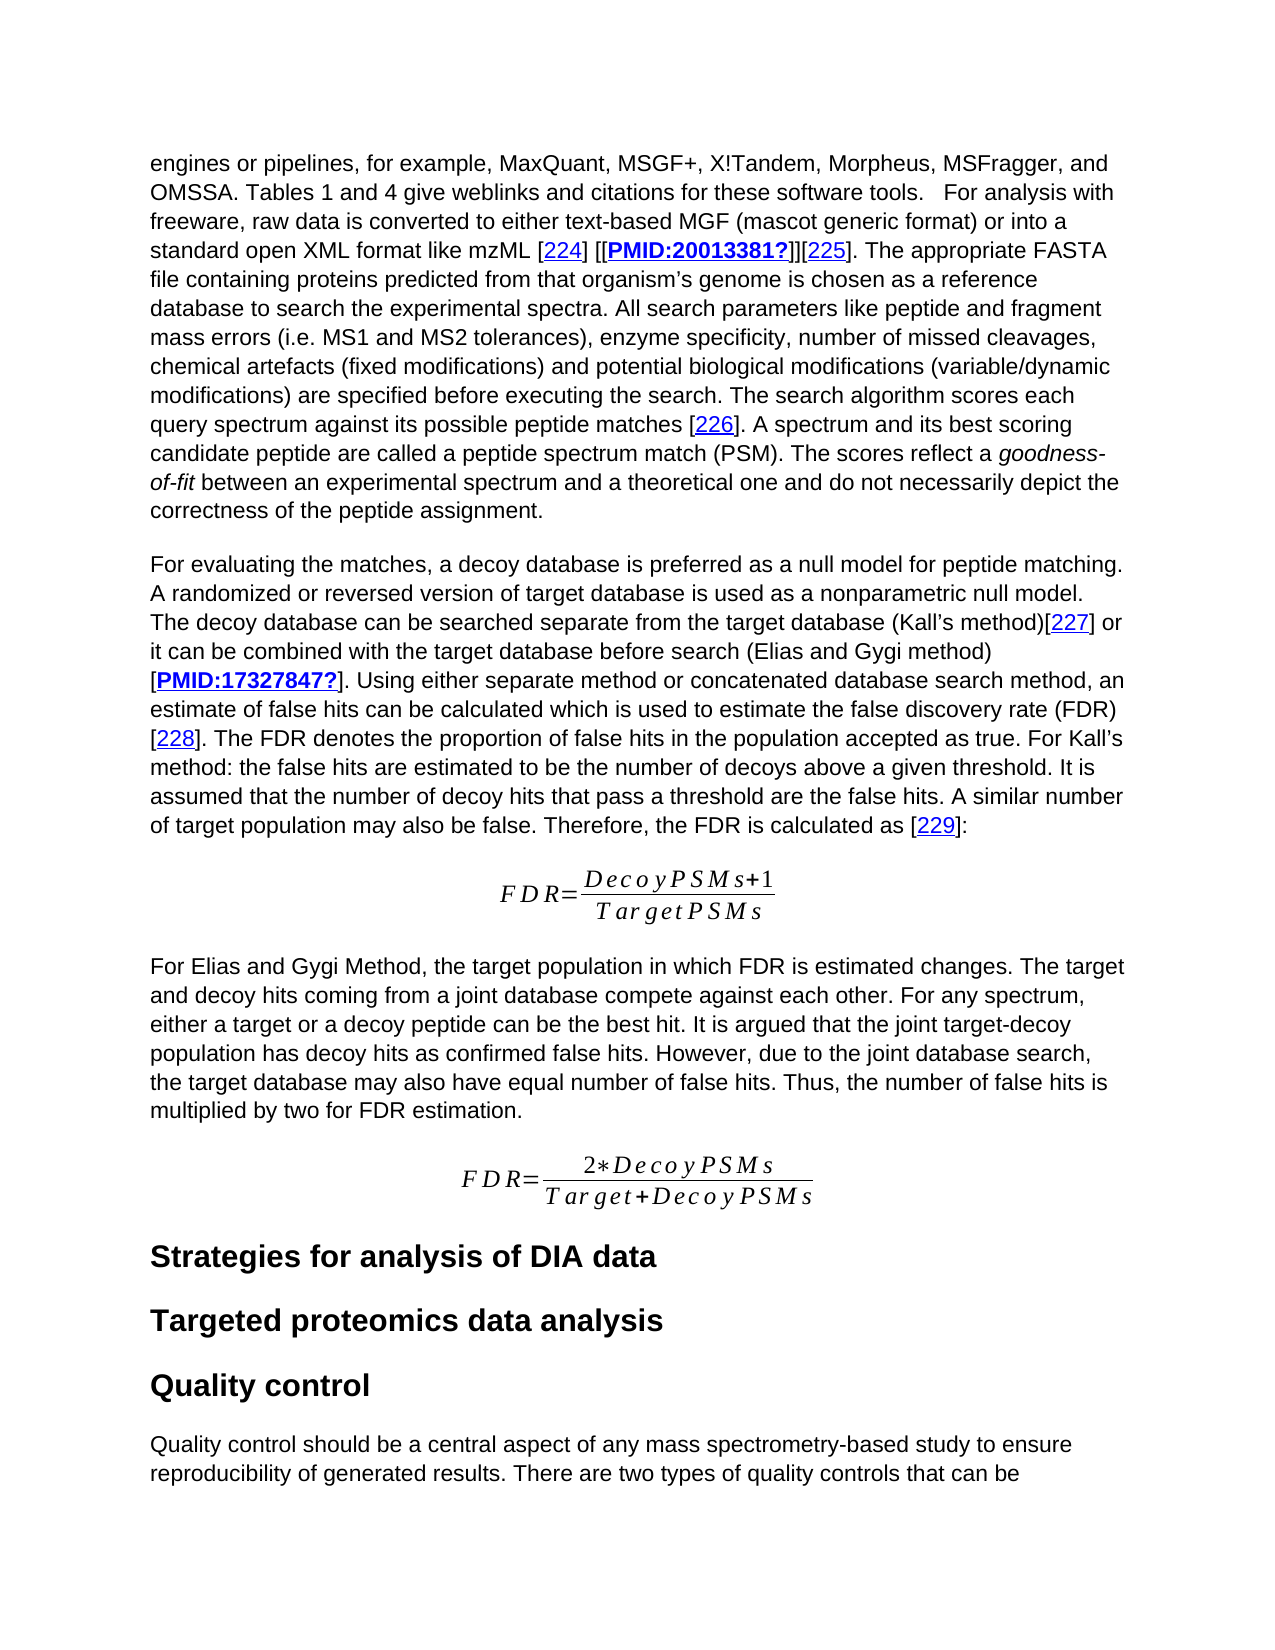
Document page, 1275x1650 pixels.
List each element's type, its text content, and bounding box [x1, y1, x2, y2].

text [150, 1431, 1125, 1487]
subtitle Strategies for analysis of DIA data [150, 1238, 1125, 1274]
text For Elias and Gygi Method, the target population in which FDR is estimated changes. The target and decoy hits coming from a joint database compete against each other. For any spectrum, either a target or a decoy peptide can be the best hit. It is argued that the joint target-decoy population has decoy hits as confirmed false hits. However, due to the joint database search, the target database may also have equal number of false hits. Thus, the number of false hits is multiplied by two for FDR estimation. [150, 953, 1125, 1124]
subtitle Quality control [150, 1367, 1125, 1403]
text For evaluating the matches, a decoy database is preferred as a null model for peptide matching. A randomized or reversed version of target database is used as a nonparametric null model. The decoy database can be searched separate from the target database (Kall’s method)[227] or it can be combined with the target database before search (Elias and Gygi method)[PMID:17327847?]. Using either separate method or concatenated database search method, an estimate of false hits can be calculated which is used to estimate the false discovery rate (FDR) [228]. The FDR denotes the proportion of false hits in the population accepted as true. For Kall’s method: the false hits are estimated to be the number of decoys above a given threshold. It is assumed that the number of decoy hits that pass a threshold are the false hits. A similar number of target population may also be false. Therefore, the FDR is calculated as [229]: [150, 551, 1125, 838]
subtitle Targeted proteomics data analysis [150, 1302, 1125, 1338]
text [150, 150, 1125, 524]
